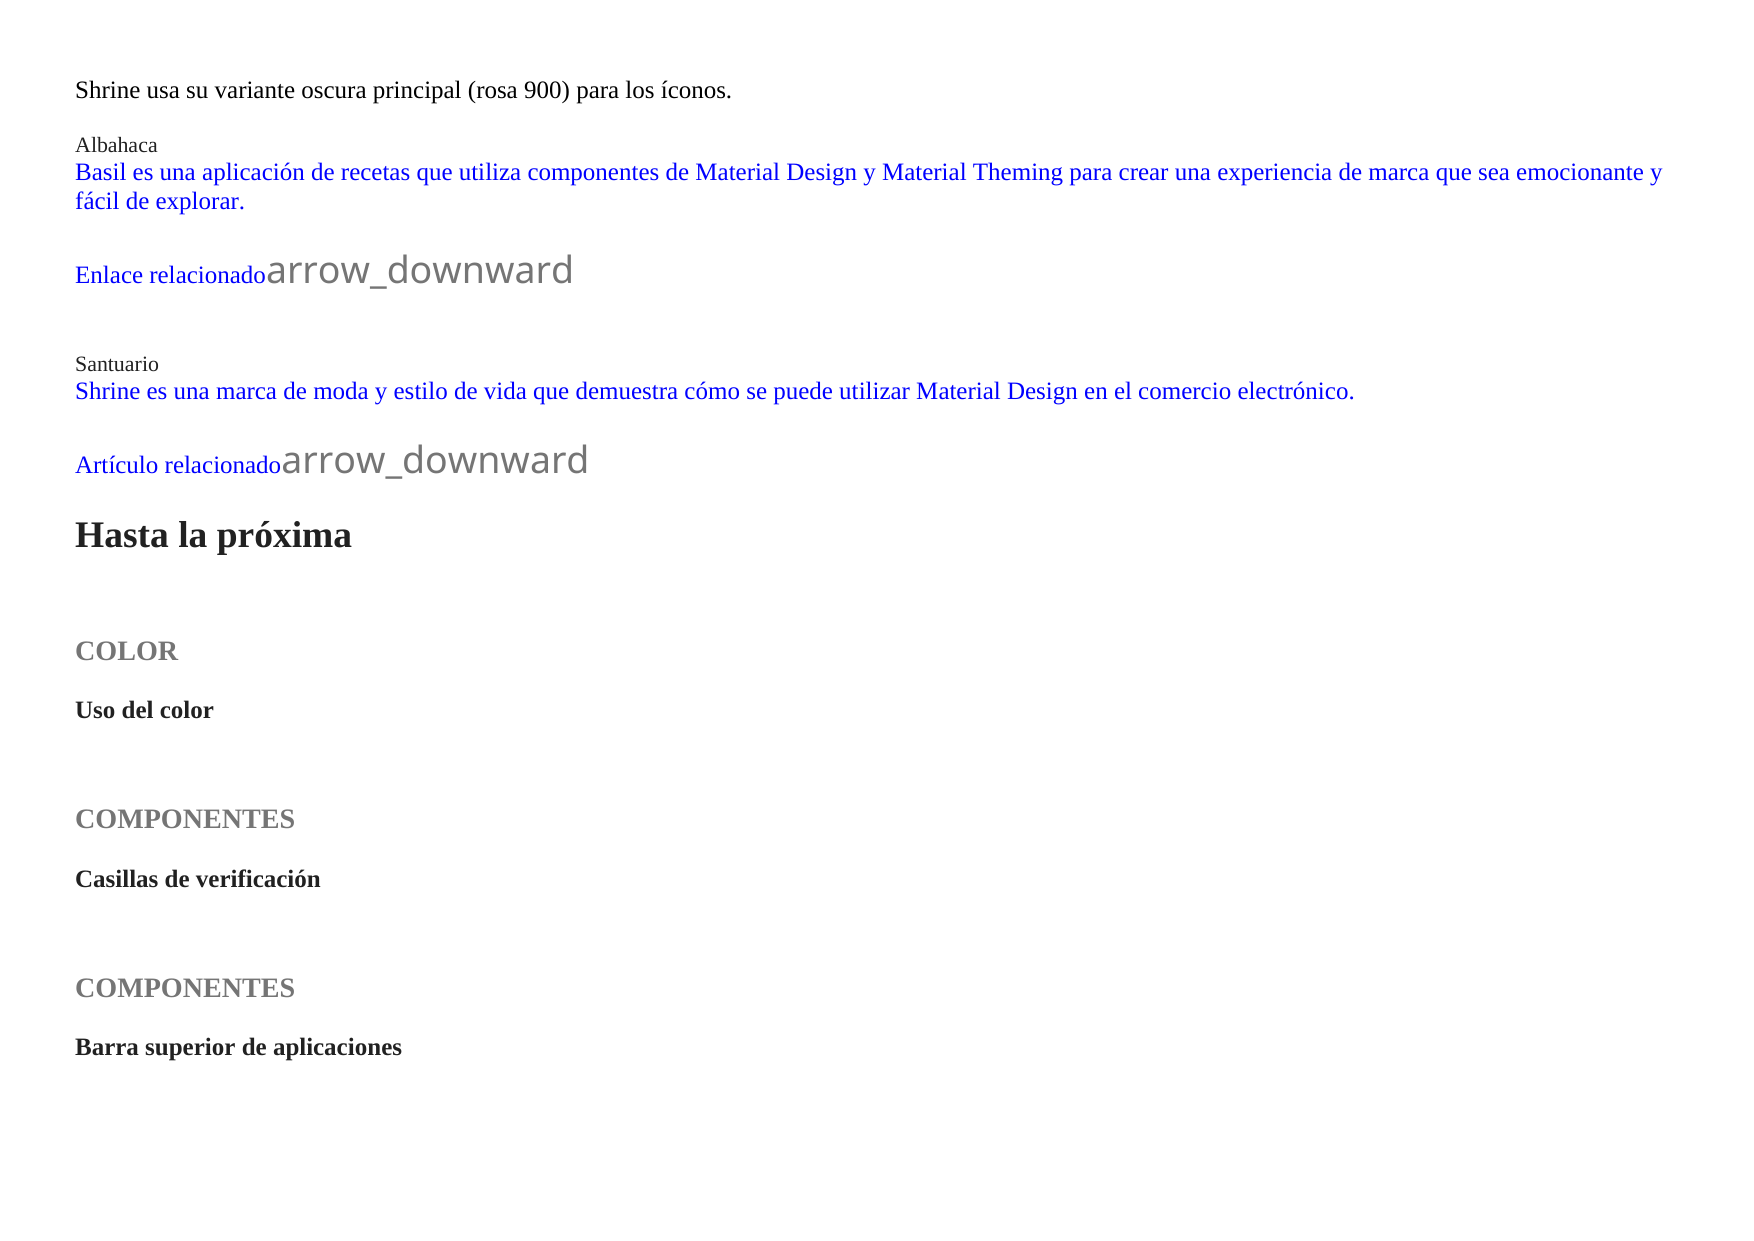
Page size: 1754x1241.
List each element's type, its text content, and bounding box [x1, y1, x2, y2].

text COLOR [75, 634, 1679, 666]
text COMPONENTES [75, 971, 1679, 1003]
text Enlace relacionadoarrow_downward [75, 244, 1679, 295]
text Albahaca [75, 132, 1679, 157]
text Hasta la próxima [75, 513, 1679, 556]
text Casillas de verificación [75, 864, 1679, 893]
text Shrine usa su variante oscura principal (rosa 900) para los íconos. [75, 75, 1679, 104]
text Barra superior de aplicaciones [75, 1032, 1679, 1061]
text Shrine es una marca de moda y estilo de vida que demuestra cómo se puede utilizar Material Design en el comercio electrónico. [75, 376, 1679, 405]
text COMPONENTES [75, 802, 1679, 835]
text Uso del color [75, 696, 1679, 724]
text Santuario [75, 351, 1679, 376]
text Basil es una aplicación de recetas que utiliza componentes de Material Design y Material Theming para crear una experiencia de marca que sea emocionante y fácil de explorar. [75, 157, 1679, 214]
text Artículo relacionadoarrow_downward [75, 434, 1679, 485]
